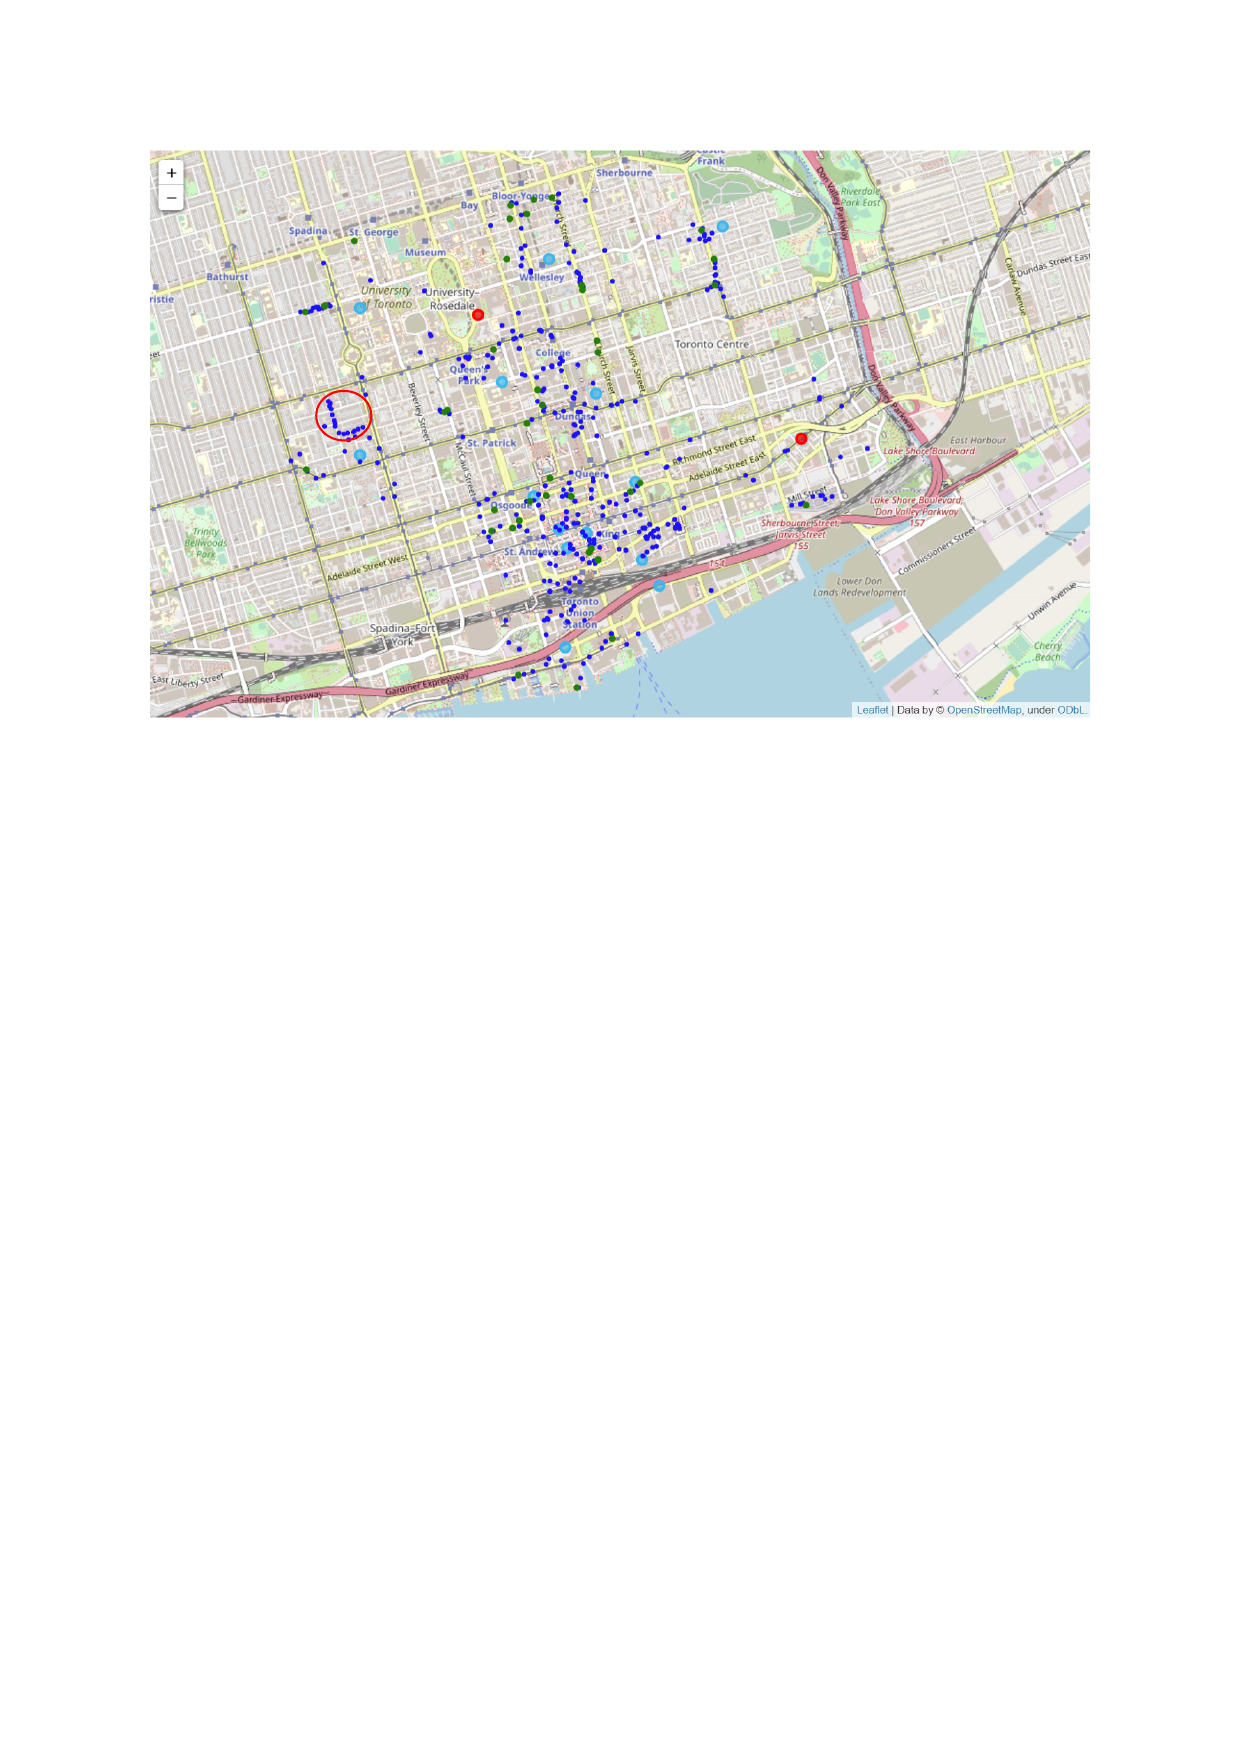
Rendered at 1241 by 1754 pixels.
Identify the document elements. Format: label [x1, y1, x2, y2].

picture [150, 150, 1091, 719]
